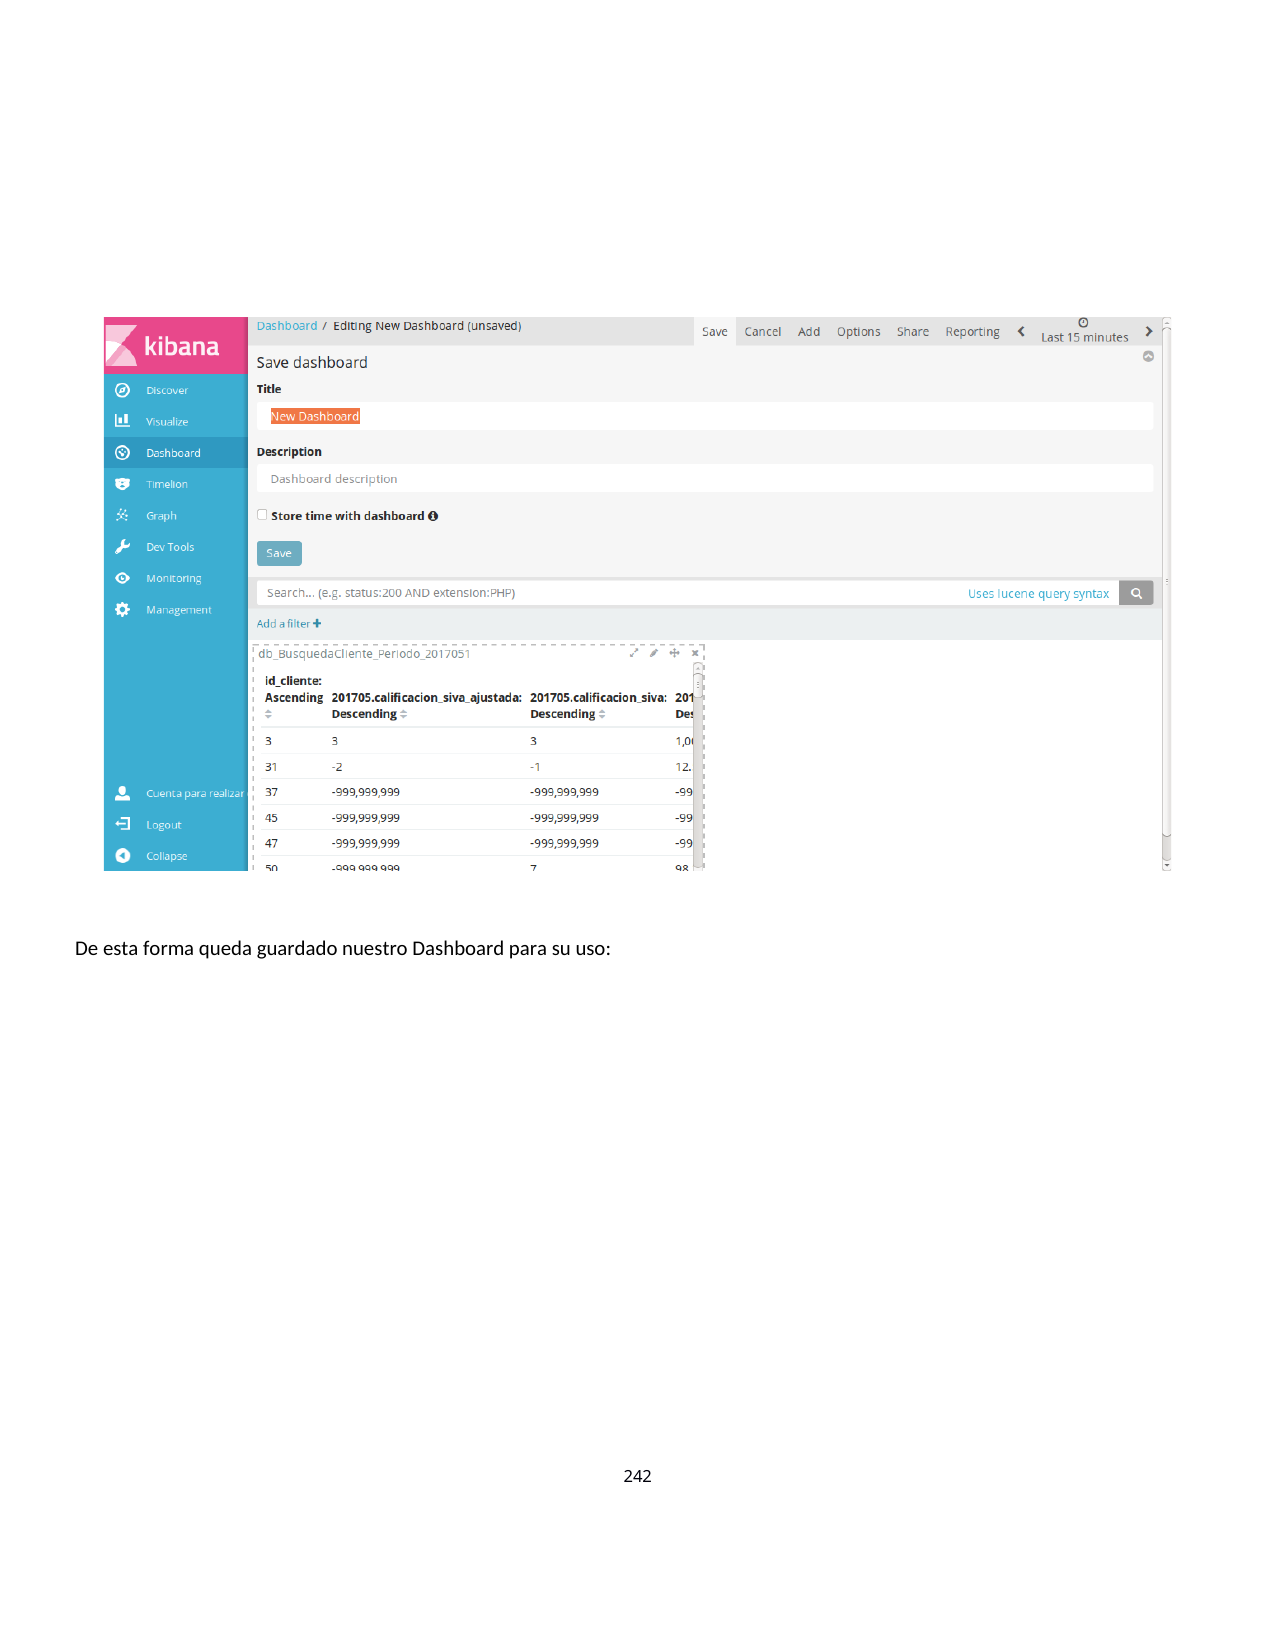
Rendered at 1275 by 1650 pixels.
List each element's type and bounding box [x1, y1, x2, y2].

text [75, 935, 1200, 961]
picture [103, 317, 1172, 871]
